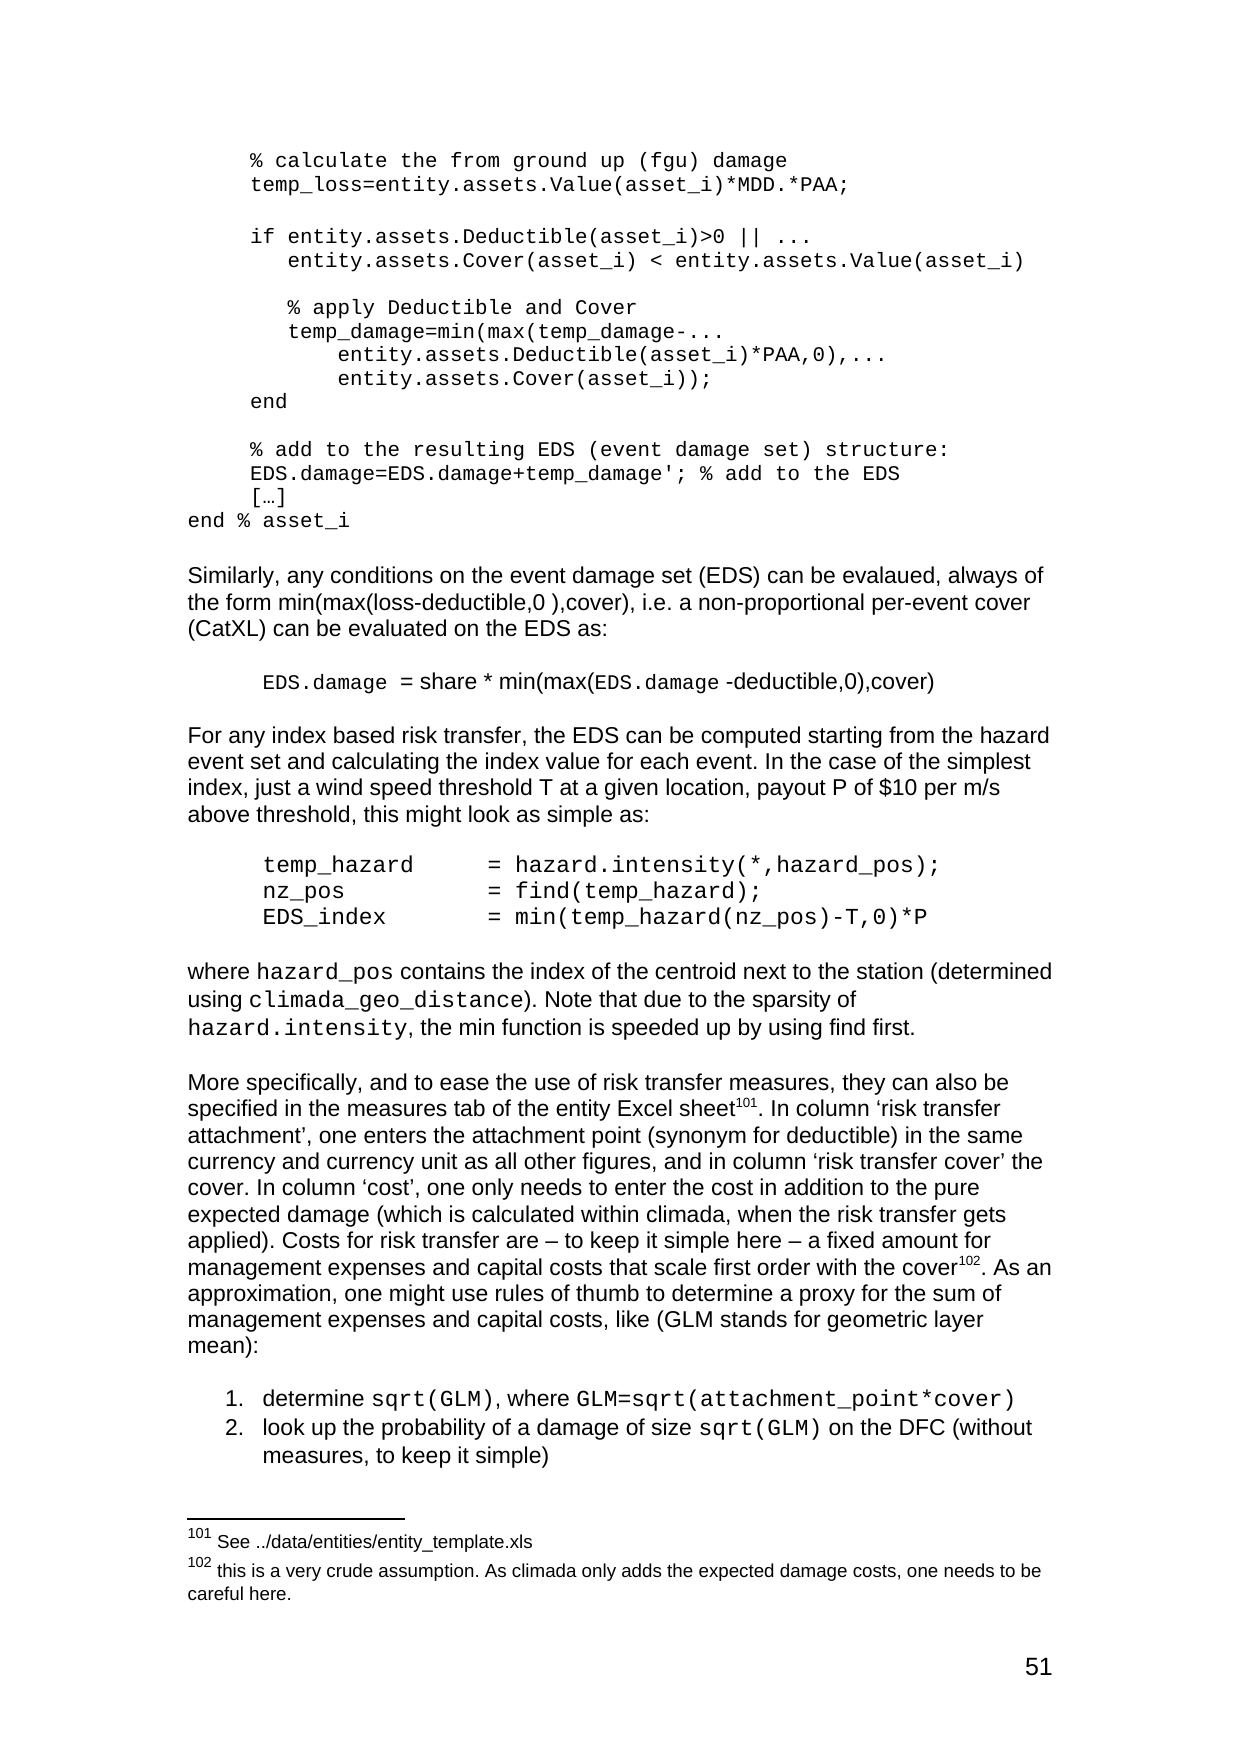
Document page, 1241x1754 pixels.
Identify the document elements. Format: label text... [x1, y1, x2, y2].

text end [187, 392, 1053, 415]
text For any index based risk transfer, the EDS can be computed starting from the hazard event set and calculating the index value for each event. In the case of the simplest index, just a wind speed threshold T at a given location, payout P of $10 per m/s above threshold, this might look as simple as: [187, 722, 1053, 827]
text if entity.assets.Deductible(asset_i)>0 || ... entity.assets.Cover(asset_i) < entity.assets.Value(asset_i) [187, 226, 1053, 273]
text end % asset_i [187, 510, 1053, 562]
text % calculate the from ground up (fgu) damage temp_loss=entity.assets.Value(asset_i)*MDD.*PAA; [187, 150, 1053, 226]
text % apply Deductible and Cover temp_damage=min(max(temp_damage-... entity.assets.Deductible(asset_i)*PAA,0),... entity.assets.Cover(asset_i)); [187, 273, 1053, 392]
text % add to the resulting EDS (event damage set) structure: [187, 439, 1053, 462]
list determine sqrt(GLM), where GLM=sqrt(attachment_point*cover) [225, 1385, 1053, 1413]
text EDS.damage = share * min(max(EDS.damage -deductible,0),cover) [187, 668, 1053, 695]
text EDS_index = min(temp_hazard(nz_pos)-T,0)*P [187, 905, 1053, 931]
text More specifically, and to ease the use of risk transfer measures, they can also be specified in the measures tab of the entity Excel sheet. In column ‘risk transfer attachment’, one enters the attachment point (synonym for deductible) in the same currency and currency unit as all other figures, and in column ‘risk transfer cover’ the cover. In column ‘cost’, one only needs to enter the cost in addition to the pure expected damage (which is calculated within climada, when the risk transfer gets applied). Costs for risk transfer are – to keep it simple here – a fixed amount for management expenses and capital costs that scale first order with the cover. As an approximation, one might use rules of thumb to determine a proxy for the sum of management expenses and capital costs, like (GLM stands for geometric layer mean): [187, 1069, 1053, 1359]
text […] [187, 486, 1053, 510]
text EDS.damage=EDS.damage+temp_damage'; % add to the EDS [187, 462, 1053, 486]
text temp_hazard = hazard.intensity(*,hazard_pos); [187, 853, 1053, 879]
text Similarly, any conditions on the event damage set (EDS) can be evalaued, always of the form min(max(loss-deductible,0 ),cover), i.e. a non-proportional per-event cover (CatXL) can be evaluated on the EDS as: [187, 562, 1053, 641]
text nz_pos = find(temp_hazard); [187, 879, 1053, 905]
list look up the probability of a damage of size sqrt(GLM) on the DFC (without measures, to keep it simple) [225, 1413, 1053, 1468]
text where hazard_pos contains the index of the centroid next to the station (determined using climada_geo_distance). Note that due to the sparsity of hazard.intensity, the min function is speeded up by using find first. [187, 958, 1053, 1043]
